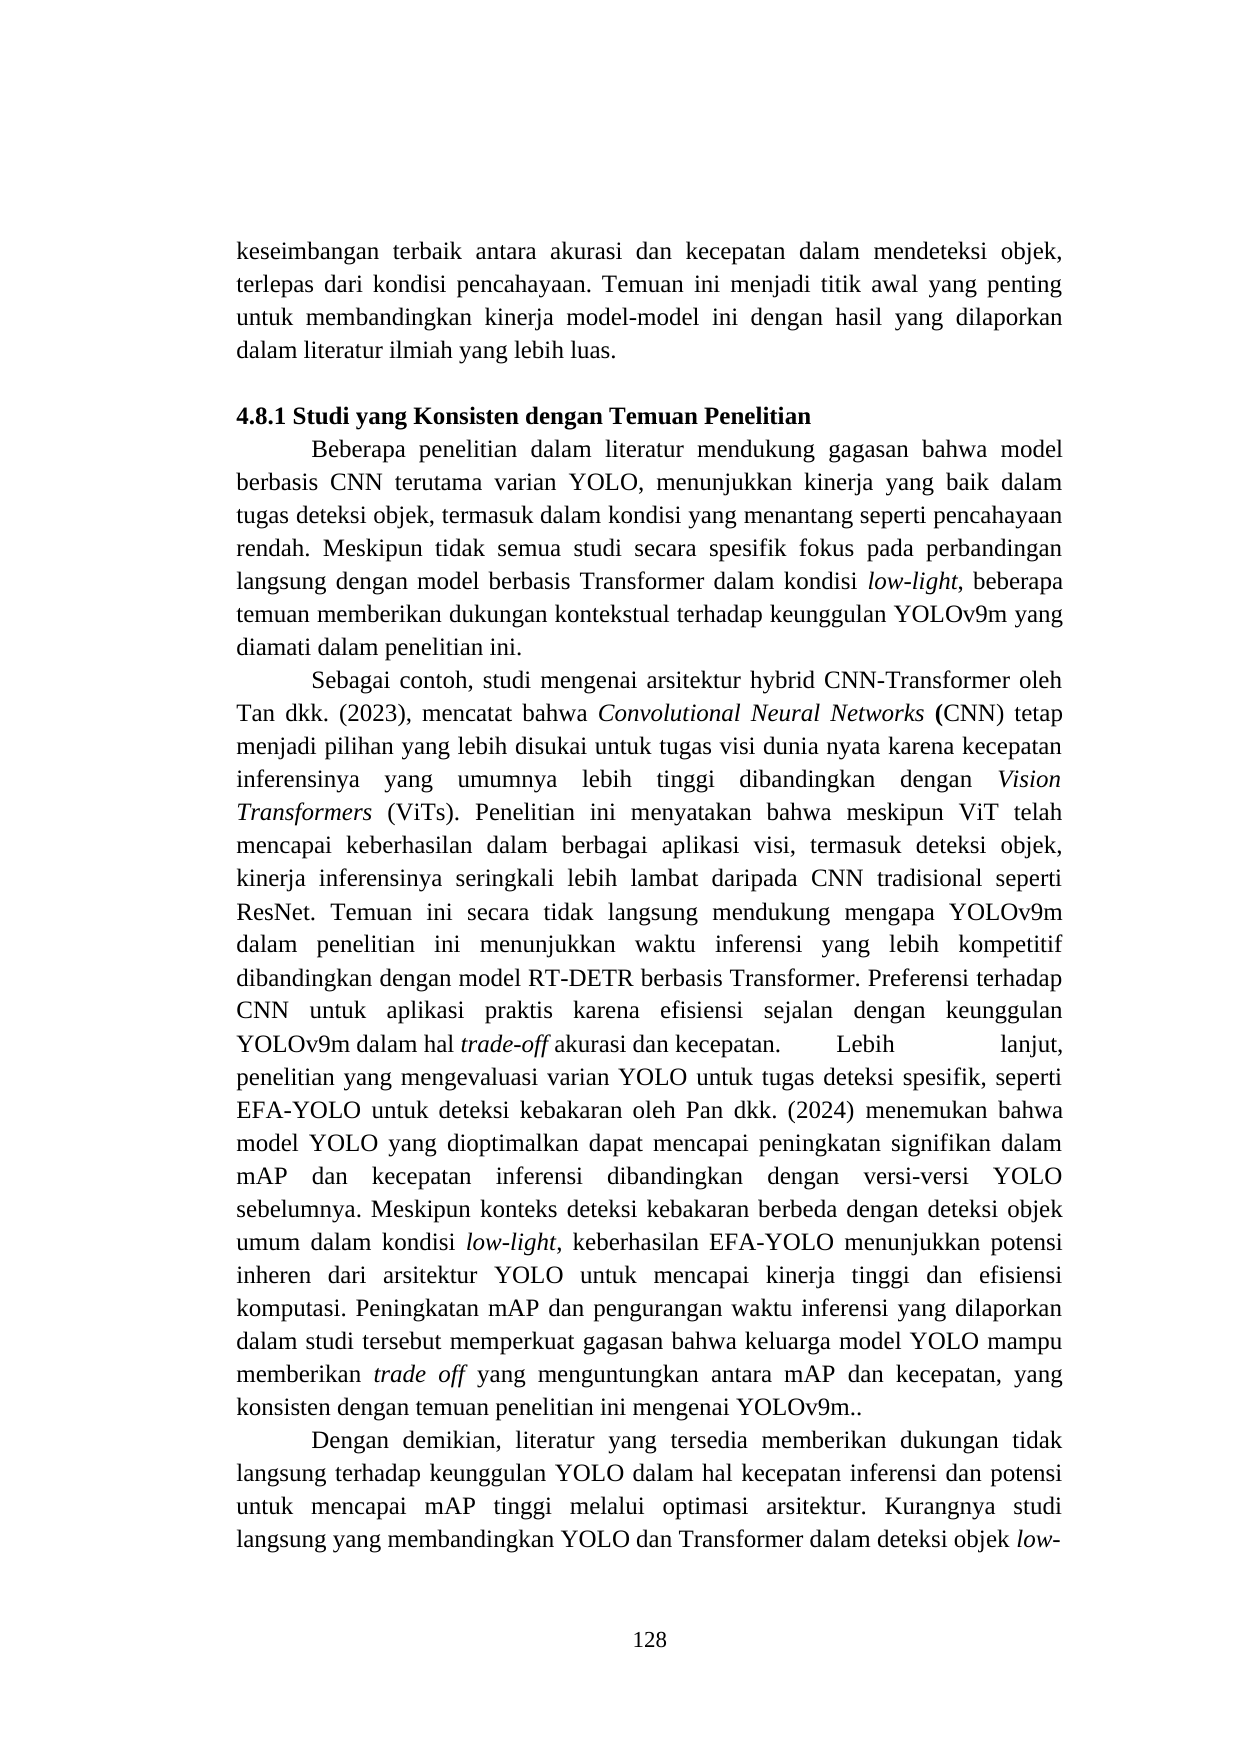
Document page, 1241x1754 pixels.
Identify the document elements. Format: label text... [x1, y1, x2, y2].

text Beberapa penelitian dalam literatur mendukung gagasan bahwa model berbasis CNN terutama varian YOLO, menunjukkan kinerja yang baik dalam tugas deteksi objek, termasuk dalam kondisi yang menantang seperti pencahayaan rendah. Meskipun tidak semua studi secara spesifik fokus pada perbandingan langsung dengan model berbasis Transformer dalam kondisi low-light, beberapa temuan memberikan dukungan kontekstual terhadap keunggulan YOLOv9m yang diamati dalam penelitian ini. [236, 434, 1063, 661]
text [236, 1425, 1063, 1553]
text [236, 236, 1063, 364]
text Sebagai contoh, studi mengenai arsitektur hybrid CNN-Transformer oleh Tan dkk. (2023), mencatat bahwa Convolutional Neural Networks (CNN) tetap menjadi pilihan yang lebih disukai untuk tugas visi dunia nyata karena kecepatan inferensinya yang umumnya lebih tinggi dibandingkan dengan Vision Transformers (ViTs). Penelitian ini menyatakan bahwa meskipun ViT telah mencapai keberhasilan dalam berbagai aplikasi visi, termasuk deteksi objek, kinerja inferensinya seringkali lebih lambat daripada CNN tradisional seperti ResNet. Temuan ini secara tidak langsung mendukung mengapa YOLOv9m dalam penelitian ini menunjukkan waktu inferensi yang lebih kompetitif dibandingkan dengan model RT-DETR berbasis Transformer. Preferensi terhadap CNN untuk aplikasi praktis karena efisiensi sejalan dengan keunggulan YOLOv9m dalam hal trade-off akurasi dan kecepatan. Lebih lanjut, penelitian yang mengevaluasi varian YOLO untuk tugas deteksi spesifik, seperti EFA-YOLO untuk deteksi kebakaran oleh Pan dkk. (2024) menemukan bahwa model YOLO yang dioptimalkan dapat mencapai peningkatan signifikan dalam mAP dan kecepatan inferensi dibandingkan dengan versi-versi YOLO sebelumnya. Meskipun konteks deteksi kebakaran berbeda dengan deteksi objek umum dalam kondisi low-light, keberhasilan EFA-YOLO menunjukkan potensi inheren dari arsitektur YOLO untuk mencapai kinerja tinggi dan efisiensi komputasi. Peningkatan mAP dan pengurangan waktu inferensi yang dilaporkan dalam studi tersebut memperkuat gagasan bahwa keluarga model YOLO mampu memberikan trade off yang menguntungkan antara mAP dan kecepatan, yang konsisten dengan temuan penelitian ini mengenai YOLOv9m.. [236, 665, 1063, 1421]
text 4.8.1 Studi yang Konsisten dengan Temuan Penelitian [236, 401, 1063, 430]
